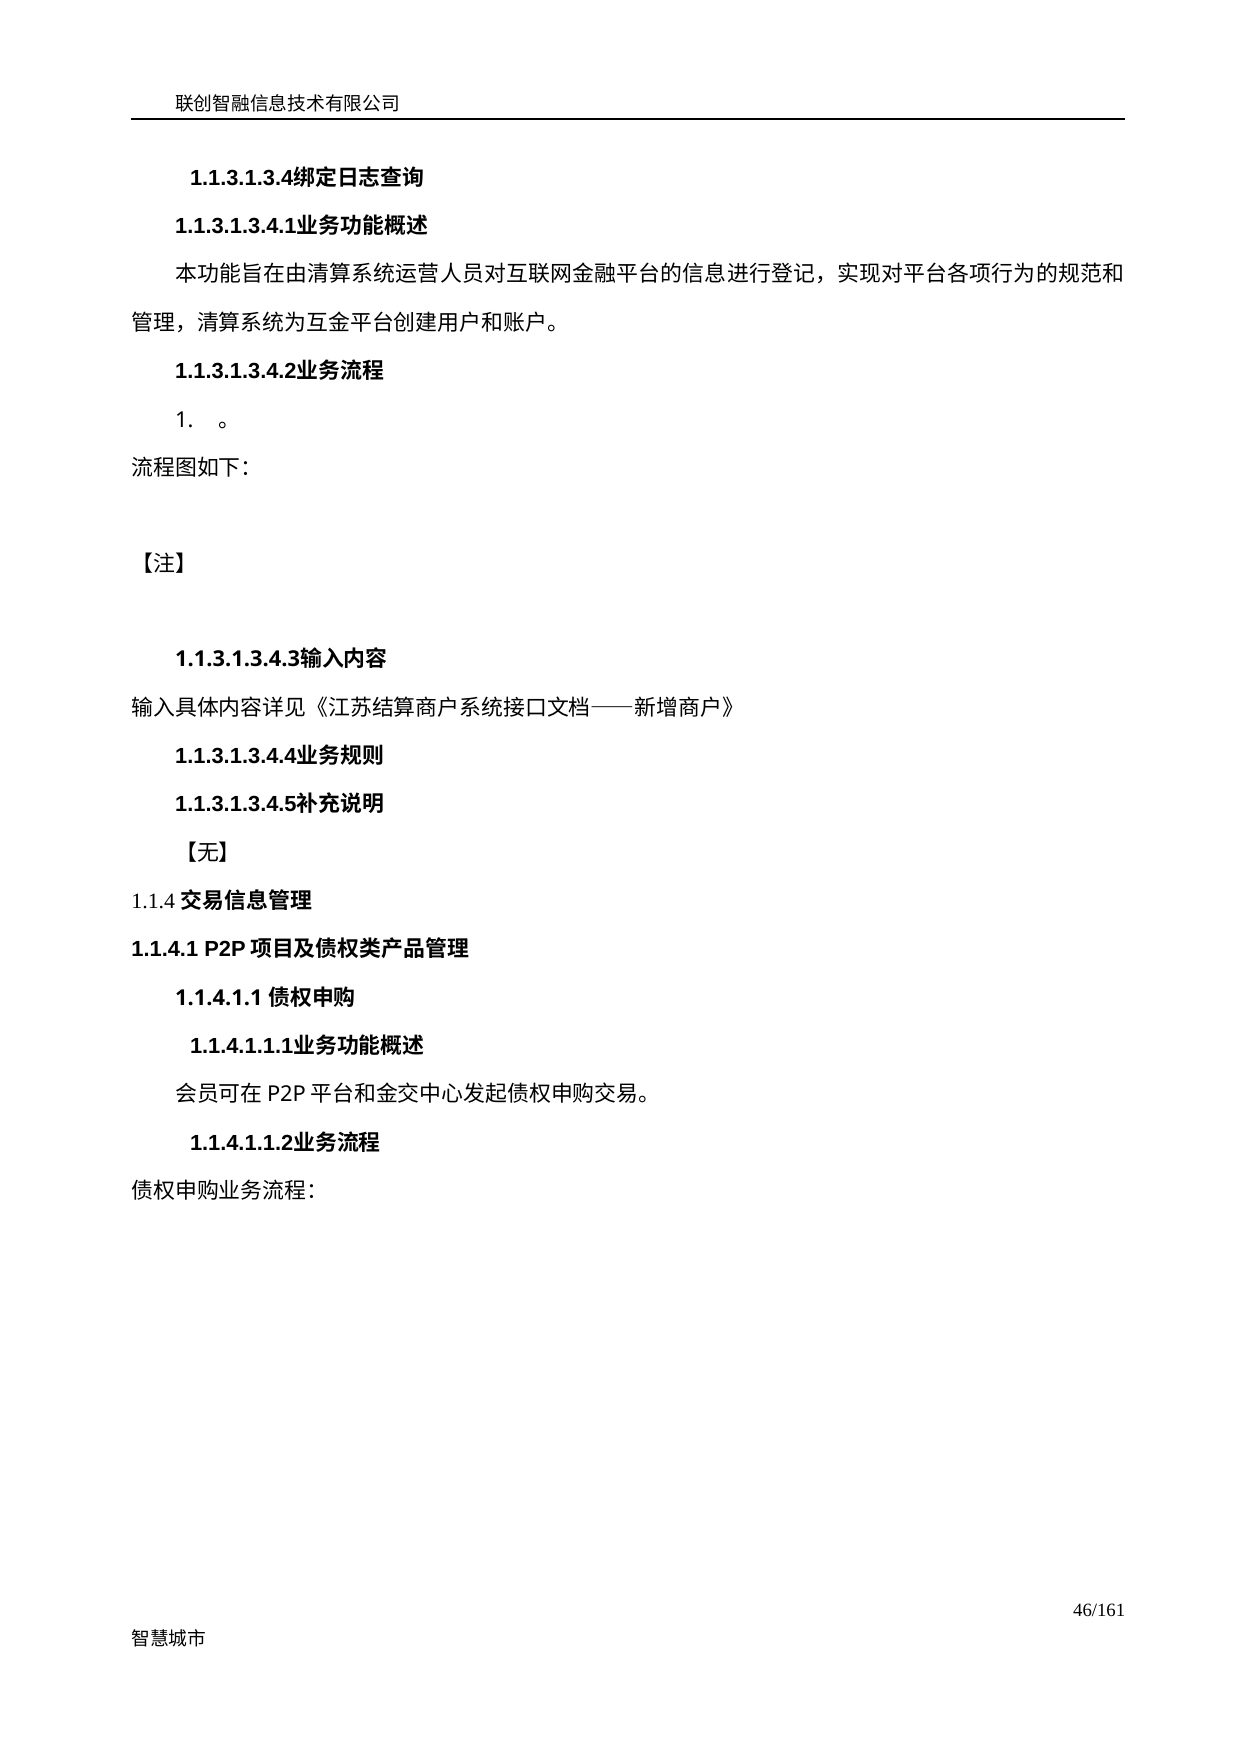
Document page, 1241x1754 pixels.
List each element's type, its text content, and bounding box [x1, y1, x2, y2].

subtitle P2P项目及债权类产品管理 [131, 931, 1125, 963]
subtitle 输入内容 [131, 641, 1125, 673]
subtitle 业务流程 [131, 353, 1125, 385]
text 本功能旨在由清算系统运营人员对互联网金融平台的信息进行登记，实现对平台各项行为的规范和管理，清算系统为互金平台创建用户和账户。 [131, 256, 1125, 337]
text 债权申购业务流程： [131, 1173, 1125, 1205]
text 【注】 [131, 545, 1125, 578]
subtitle 业务规则 [131, 738, 1125, 770]
list 。 [175, 401, 1125, 434]
text 输入具体内容详见《江苏结算商户系统接口文档——新增商户》 [131, 689, 1125, 722]
subtitle 业务功能概述 [146, 1028, 1103, 1060]
text 流程图如下： [131, 449, 1125, 482]
text 会员可在P2P平台和金交中心发起债权申购交易。 [131, 1076, 1125, 1108]
subtitle 补充说明 [131, 786, 1125, 818]
subtitle 业务流程 [146, 1124, 1103, 1157]
subtitle 绑定日志查询 [146, 159, 1103, 192]
text 【无】 [131, 834, 1125, 867]
subtitle 债权申购 [131, 979, 1125, 1012]
subtitle 业务功能概述 [131, 207, 1125, 240]
subtitle 交易信息管理 [131, 883, 1125, 915]
